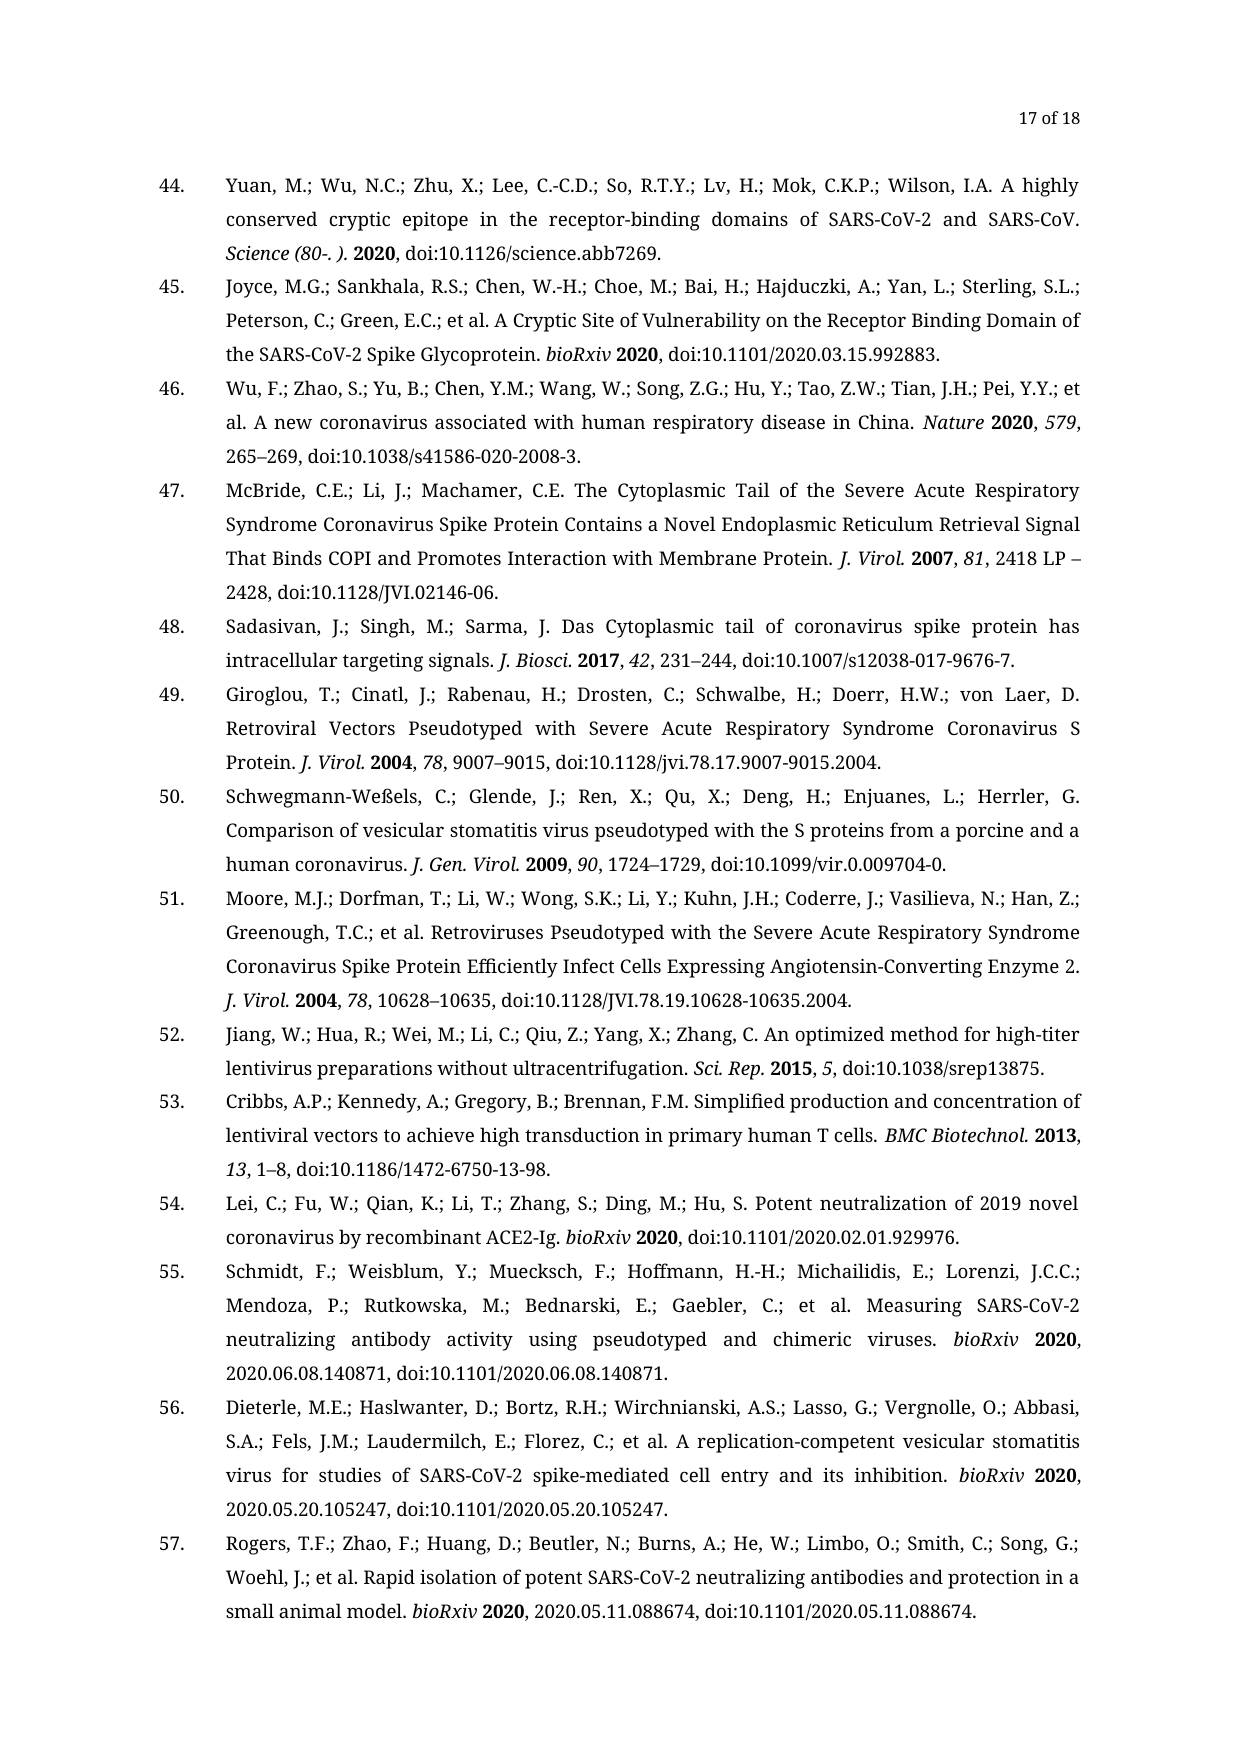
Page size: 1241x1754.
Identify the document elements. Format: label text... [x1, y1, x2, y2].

text 57. Rogers, T.F.; Zhao, F.; Huang, D.; Beutler, N.; Burns, A.; He, W.; Limbo, O.; Smith, C.; Song, G.; Woehl, J.; et al. Rapid isolation of potent SARS-CoV-2 neutralizing antibodies and protection in a small animal model. bioRxiv 2020, 2020.05.11.088674, doi:10.1101/2020.05.11.088674. [159, 1526, 1081, 1628]
text 47. McBride, C.E.; Li, J.; Machamer, C.E. The Cytoplasmic Tail of the Severe Acute Respiratory Syndrome Coronavirus Spike Protein Contains a Novel Endoplasmic Reticulum Retrieval Signal That Binds COPI and Promotes Interaction with Membrane Protein. J. Virol. 2007, 81, 2418 LP – 2428, doi:10.1128/JVI.02146-06. [159, 473, 1081, 609]
text 55. Schmidt, F.; Weisblum, Y.; Muecksch, F.; Hoffmann, H.-H.; Michailidis, E.; Lorenzi, J.C.C.; Mendoza, P.; Rutkowska, M.; Bednarski, E.; Gaebler, C.; et al. Measuring SARS-CoV-2 neutralizing antibody activity using pseudotyped and chimeric viruses. bioRxiv 2020, 2020.06.08.140871, doi:10.1101/2020.06.08.140871. [159, 1254, 1081, 1390]
text 46. Wu, F.; Zhao, S.; Yu, B.; Chen, Y.M.; Wang, W.; Song, Z.G.; Hu, Y.; Tao, Z.W.; Tian, J.H.; Pei, Y.Y.; et al. A new coronavirus associated with human respiratory disease in China. Nature 2020, 579, 265–269, doi:10.1038/s41586-020-2008-3. [159, 371, 1081, 473]
text 53. Cribbs, A.P.; Kennedy, A.; Gregory, B.; Brennan, F.M. Simplified production and concentration of lentiviral vectors to achieve high transduction in primary human T cells. BMC Biotechnol. 2013, 13, 1–8, doi:10.1186/1472-6750-13-98. [159, 1084, 1081, 1186]
text 44. Yuan, M.; Wu, N.C.; Zhu, X.; Lee, C.-C.D.; So, R.T.Y.; Lv, H.; Mok, C.K.P.; Wilson, I.A. A highly conserved cryptic epitope in the receptor-binding domains of SARS-CoV-2 and SARS-CoV. Science (80-. ). 2020, doi:10.1126/science.abb7269. [159, 168, 1081, 269]
text 49. Giroglou, T.; Cinatl, J.; Rabenau, H.; Drosten, C.; Schwalbe, H.; Doerr, H.W.; von Laer, D. Retroviral Vectors Pseudotyped with Severe Acute Respiratory Syndrome Coronavirus S Protein. J. Virol. 2004, 78, 9007–9015, doi:10.1128/jvi.78.17.9007-9015.2004. [159, 677, 1081, 779]
text 51. Moore, M.J.; Dorfman, T.; Li, W.; Wong, S.K.; Li, Y.; Kuhn, J.H.; Coderre, J.; Vasilieva, N.; Han, Z.; Greenough, T.C.; et al. Retroviruses Pseudotyped with the Severe Acute Respiratory Syndrome Coronavirus Spike Protein Efficiently Infect Cells Expressing Angiotensin-Converting Enzyme 2. J. Virol. 2004, 78, 10628–10635, doi:10.1128/JVI.78.19.10628-10635.2004. [159, 881, 1081, 1017]
text 56. Dieterle, M.E.; Haslwanter, D.; Bortz, R.H.; Wirchnianski, A.S.; Lasso, G.; Vergnolle, O.; Abbasi, S.A.; Fels, J.M.; Laudermilch, E.; Florez, C.; et al. A replication-competent vesicular stomatitis virus for studies of SARS-CoV-2 spike-mediated cell entry and its inhibition. bioRxiv 2020, 2020.05.20.105247, doi:10.1101/2020.05.20.105247. [159, 1390, 1081, 1526]
text 45. Joyce, M.G.; Sankhala, R.S.; Chen, W.-H.; Choe, M.; Bai, H.; Hajduczki, A.; Yan, L.; Sterling, S.L.; Peterson, C.; Green, E.C.; et al. A Cryptic Site of Vulnerability on the Receptor Binding Domain of the SARS-CoV-2 Spike Glycoprotein. bioRxiv 2020, doi:10.1101/2020.03.15.992883. [159, 269, 1081, 371]
text 52. Jiang, W.; Hua, R.; Wei, M.; Li, C.; Qiu, Z.; Yang, X.; Zhang, C. An optimized method for high-titer lentivirus preparations without ultracentrifugation. Sci. Rep. 2015, 5, doi:10.1038/srep13875. [159, 1017, 1081, 1084]
text 54. Lei, C.; Fu, W.; Qian, K.; Li, T.; Zhang, S.; Ding, M.; Hu, S. Potent neutralization of 2019 novel coronavirus by recombinant ACE2-Ig. bioRxiv 2020, doi:10.1101/2020.02.01.929976. [159, 1186, 1081, 1254]
text 48. Sadasivan, J.; Singh, M.; Sarma, J. Das Cytoplasmic tail of coronavirus spike protein has intracellular targeting signals. J. Biosci. 2017, 42, 231–244, doi:10.1007/s12038-017-9676-7. [159, 609, 1081, 677]
text 50. Schwegmann-Weßels, C.; Glende, J.; Ren, X.; Qu, X.; Deng, H.; Enjuanes, L.; Herrler, G. Comparison of vesicular stomatitis virus pseudotyped with the S proteins from a porcine and a human coronavirus. J. Gen. Virol. 2009, 90, 1724–1729, doi:10.1099/vir.0.009704-0. [159, 779, 1081, 881]
